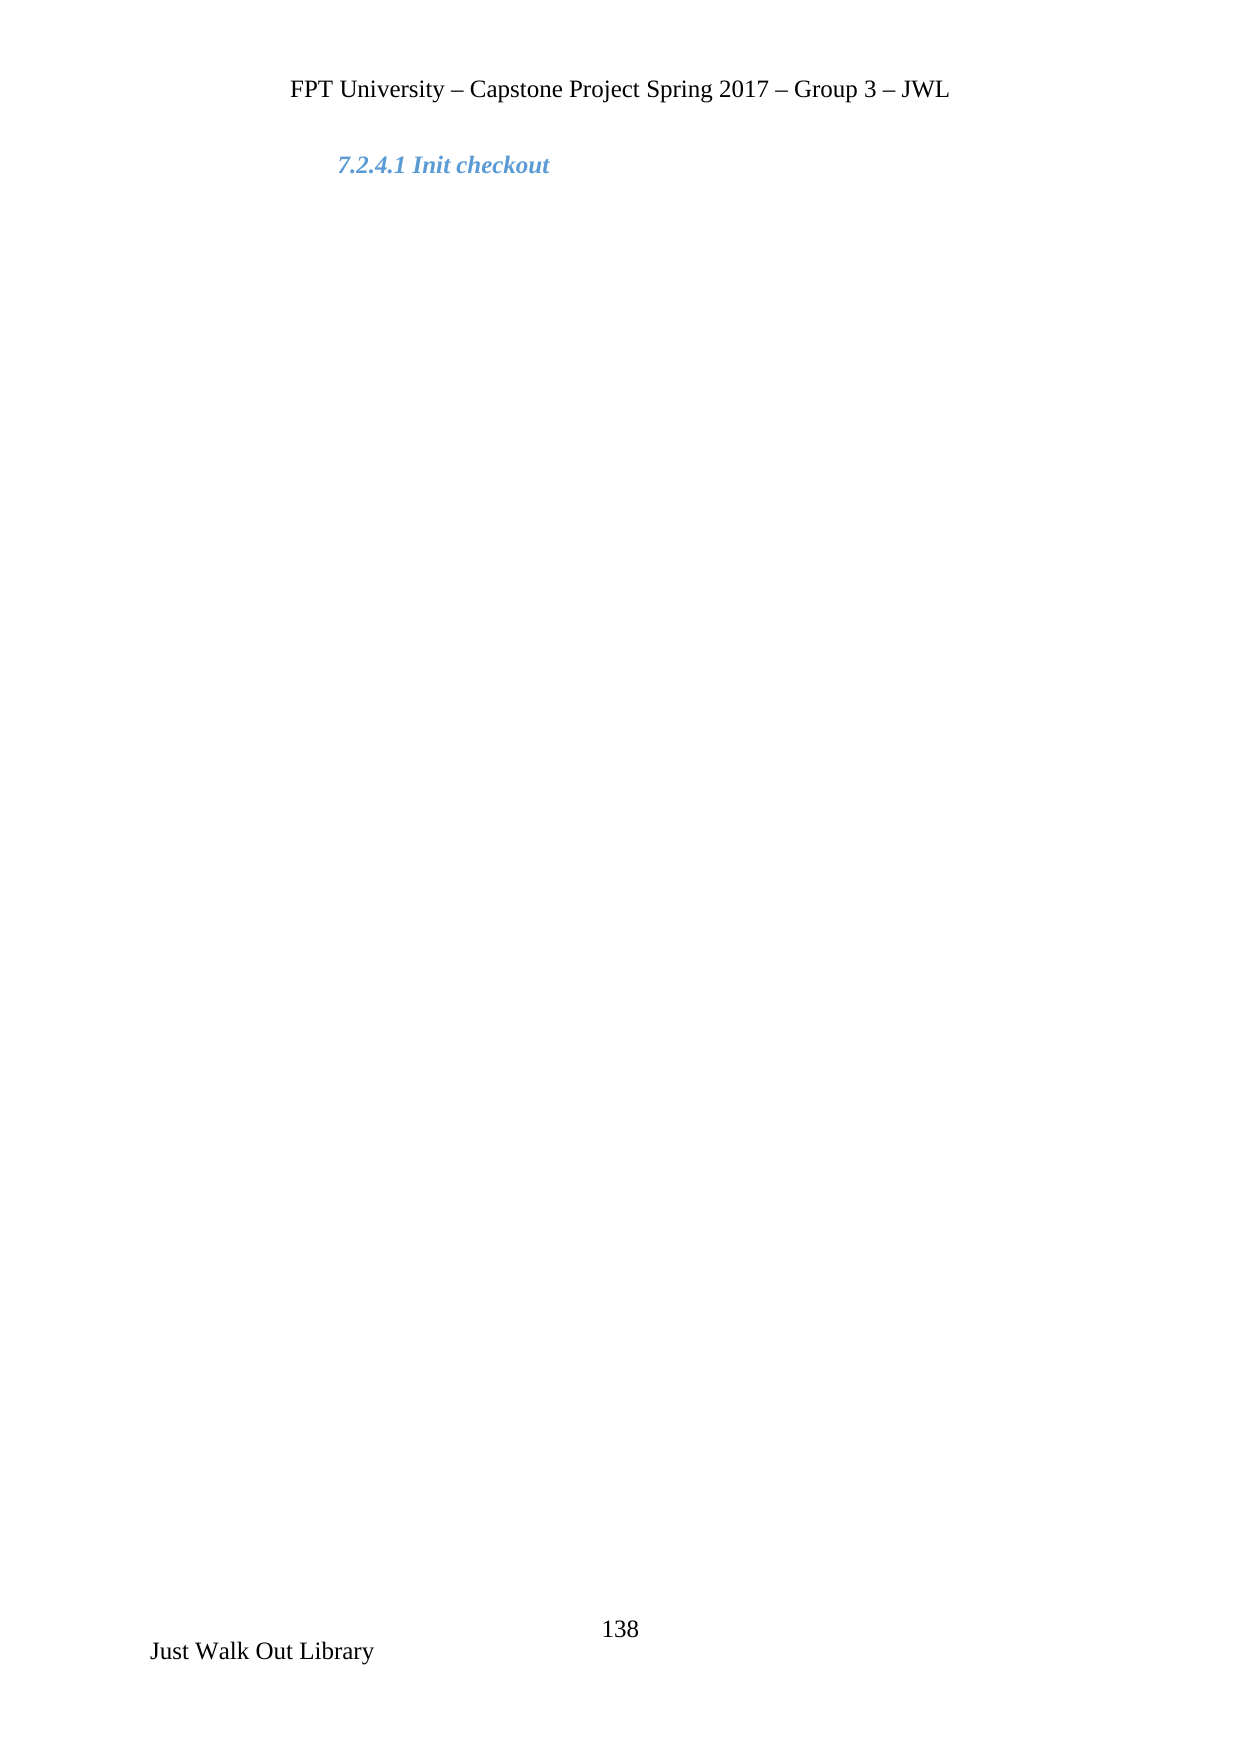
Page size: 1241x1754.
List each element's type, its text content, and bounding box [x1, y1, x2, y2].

subtitle Init checkout [337, 150, 1090, 179]
